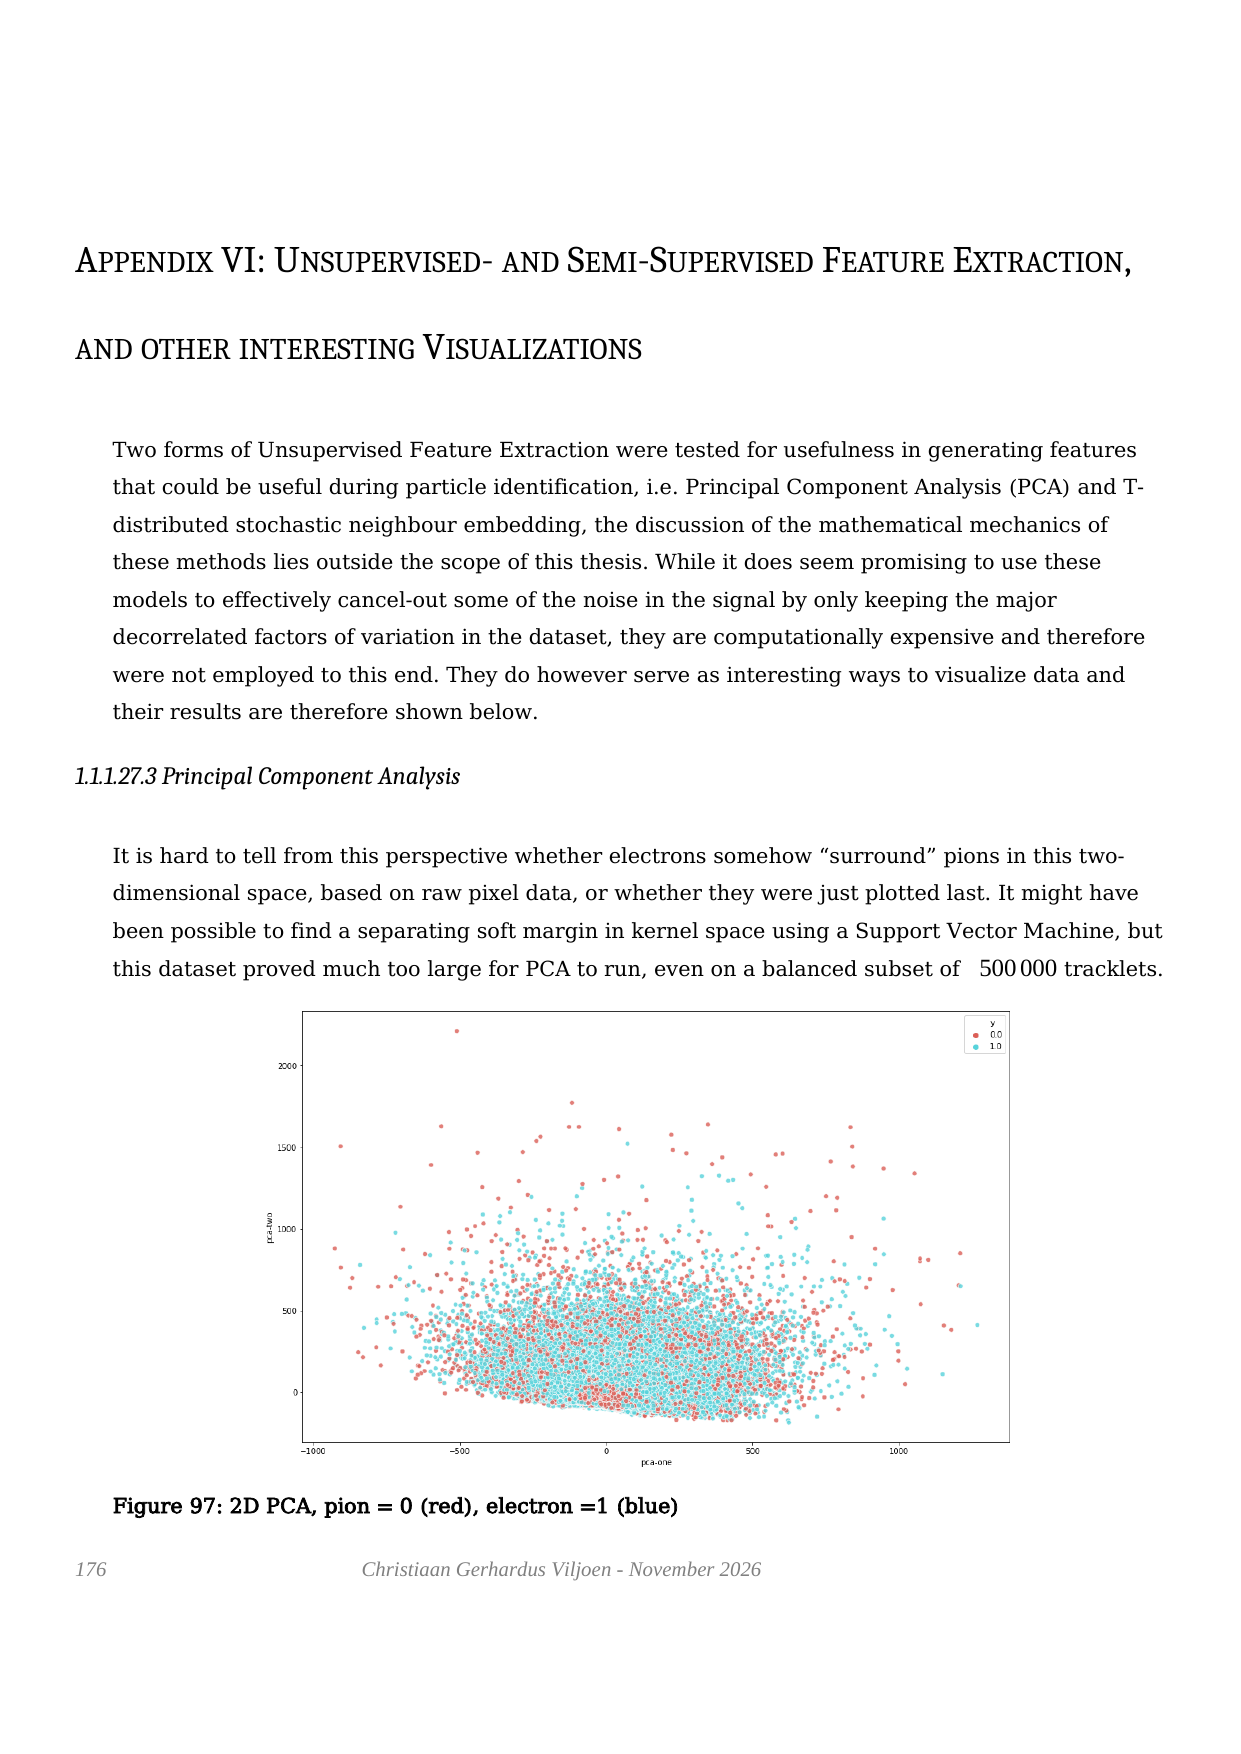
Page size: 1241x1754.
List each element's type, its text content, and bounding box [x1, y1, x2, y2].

text Two forms of Unsupervised Feature Extraction were tested for usefulness in generating features that could be useful during particle identification, i.e. Principal Component Analysis (PCA) and T-distributed stochastic neighbour embedding, the discussion of the mathematical mechanics of these methods lies outside the scope of this thesis. While it does seem promising to use these models to effectively cancel-out some of the noise in the signal by only keeping the major decorrelated factors of variation in the dataset, they are computationally expensive and therefore were not employed to this end. They do however serve as interesting ways to visualize data and their results are therefore shown below. [112, 437, 1165, 724]
text It is hard to tell from this perspective whether electrons somehow “surround” pions in this two-dimensional space, based on raw pixel data, or whether they were just plotted last. It might have been possible to find a separating soft margin in kernel space using a Support Vector Machine, but this dataset proved much too large for PCA to run, even on a balanced subset of tracklets. [112, 842, 1165, 982]
subtitle Appendix VI: Unsupervised- and Semi-Supervised Feature Extraction, and other interesting Visualizations [75, 239, 1165, 368]
picture [260, 1003, 1017, 1472]
subtitle Principal Component Analysis [75, 762, 1165, 790]
